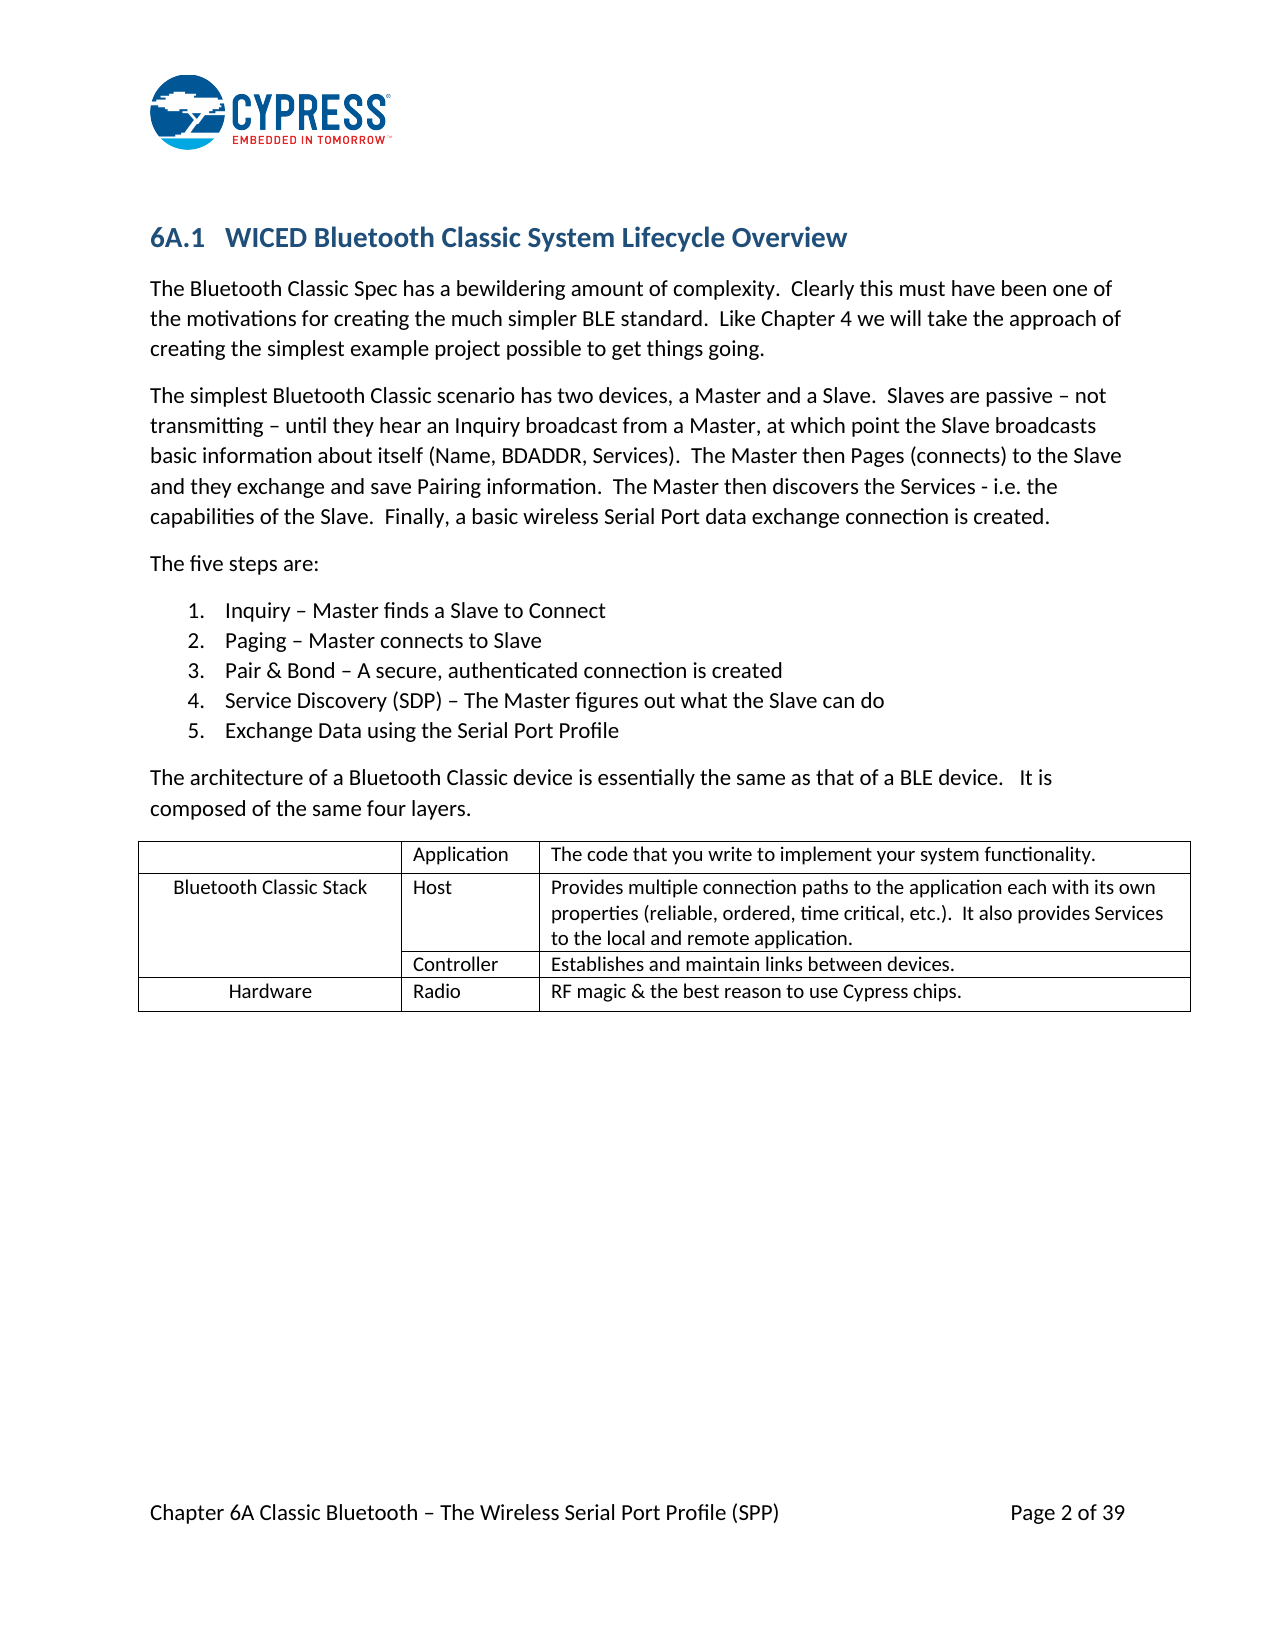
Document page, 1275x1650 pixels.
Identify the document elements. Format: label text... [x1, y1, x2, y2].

list Paging – Master connects to Slave [187, 626, 1125, 654]
table_cell Host [402, 874, 539, 951]
table_cell Radio [402, 978, 539, 1011]
table_header The code that you write to implement your system functionality. [540, 842, 1190, 873]
list Exchange Data using the Serial Port Profile [187, 717, 1125, 744]
text The Bluetooth Classic Spec has a bewildering amount of complexity. Clearly this must have been one of the motivations for creating the much simpler BLE standard. Like Chapter 4 we will take the approach of creating the simplest example project possible to get things going. [150, 274, 1125, 362]
subtitle WICED Bluetooth Classic System Lifecycle Overview [112, 219, 1125, 254]
list Inquiry – Master finds a Slave to Connect [187, 596, 1125, 624]
table_cell Establishes and maintain links between devices. [540, 952, 1190, 977]
picture [150, 75, 392, 150]
text The simplest Bluetooth Classic scenario has two devices, a Master and a Slave. Slaves are passive – not transmitting – until they hear an Inquiry broadcast from a Master, at which point the Slave broadcasts basic information about itself (Name, BDADDR, Services). The Master then Pages (connects) to the Slave and they exchange and save Pairing information. The Master then discovers the Services - i.e. the capabilities of the Slave. Finally, a basic wireless Serial Port data exchange connection is created. [150, 381, 1125, 530]
text The architecture of a Bluetooth Classic device is essentially the same as that of a BLE device. It is composed of the same four layers. [150, 763, 1125, 822]
table_cell Provides multiple connection paths to the application each with its own properties (reliable, ordered, time critical, etc.). It also provides Services to the local and remote application. [540, 874, 1190, 951]
table_cell Hardware [139, 978, 401, 1011]
table_header Application [402, 842, 539, 873]
table_header [139, 842, 401, 873]
text The five steps are: [150, 549, 1125, 577]
table_cell Bluetooth Classic Stack [139, 874, 401, 977]
table_cell Controller [402, 952, 539, 977]
list Service Discovery (SDP) – The Master figures out what the Slave can do [187, 686, 1125, 714]
table_cell RF magic & the best reason to use Cypress chips. [540, 978, 1190, 1011]
list Pair & Bond – A secure, authenticated connection is created [187, 656, 1125, 684]
